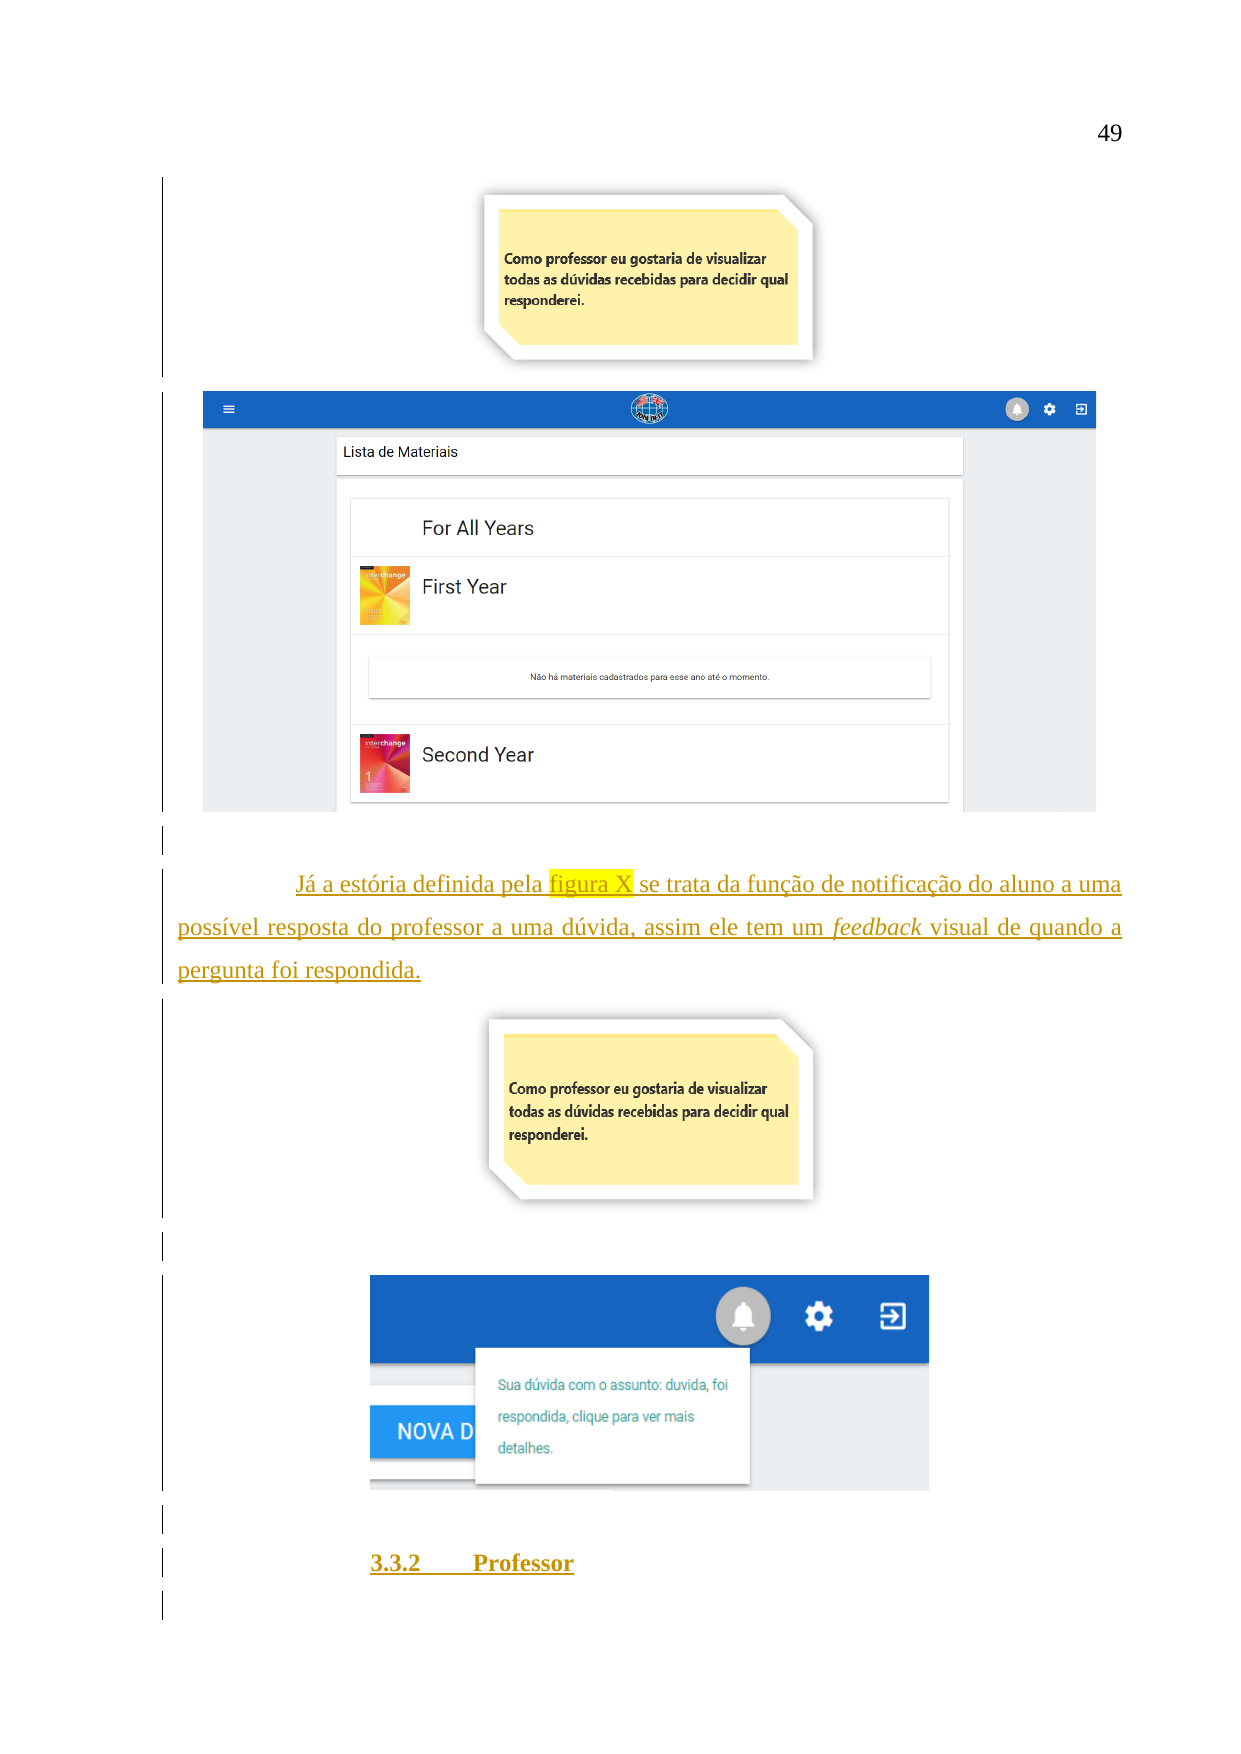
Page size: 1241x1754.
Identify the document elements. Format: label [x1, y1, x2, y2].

picture [203, 391, 1097, 812]
picture [504, 1034, 798, 1184]
picture [370, 1275, 930, 1491]
picture [499, 210, 798, 345]
